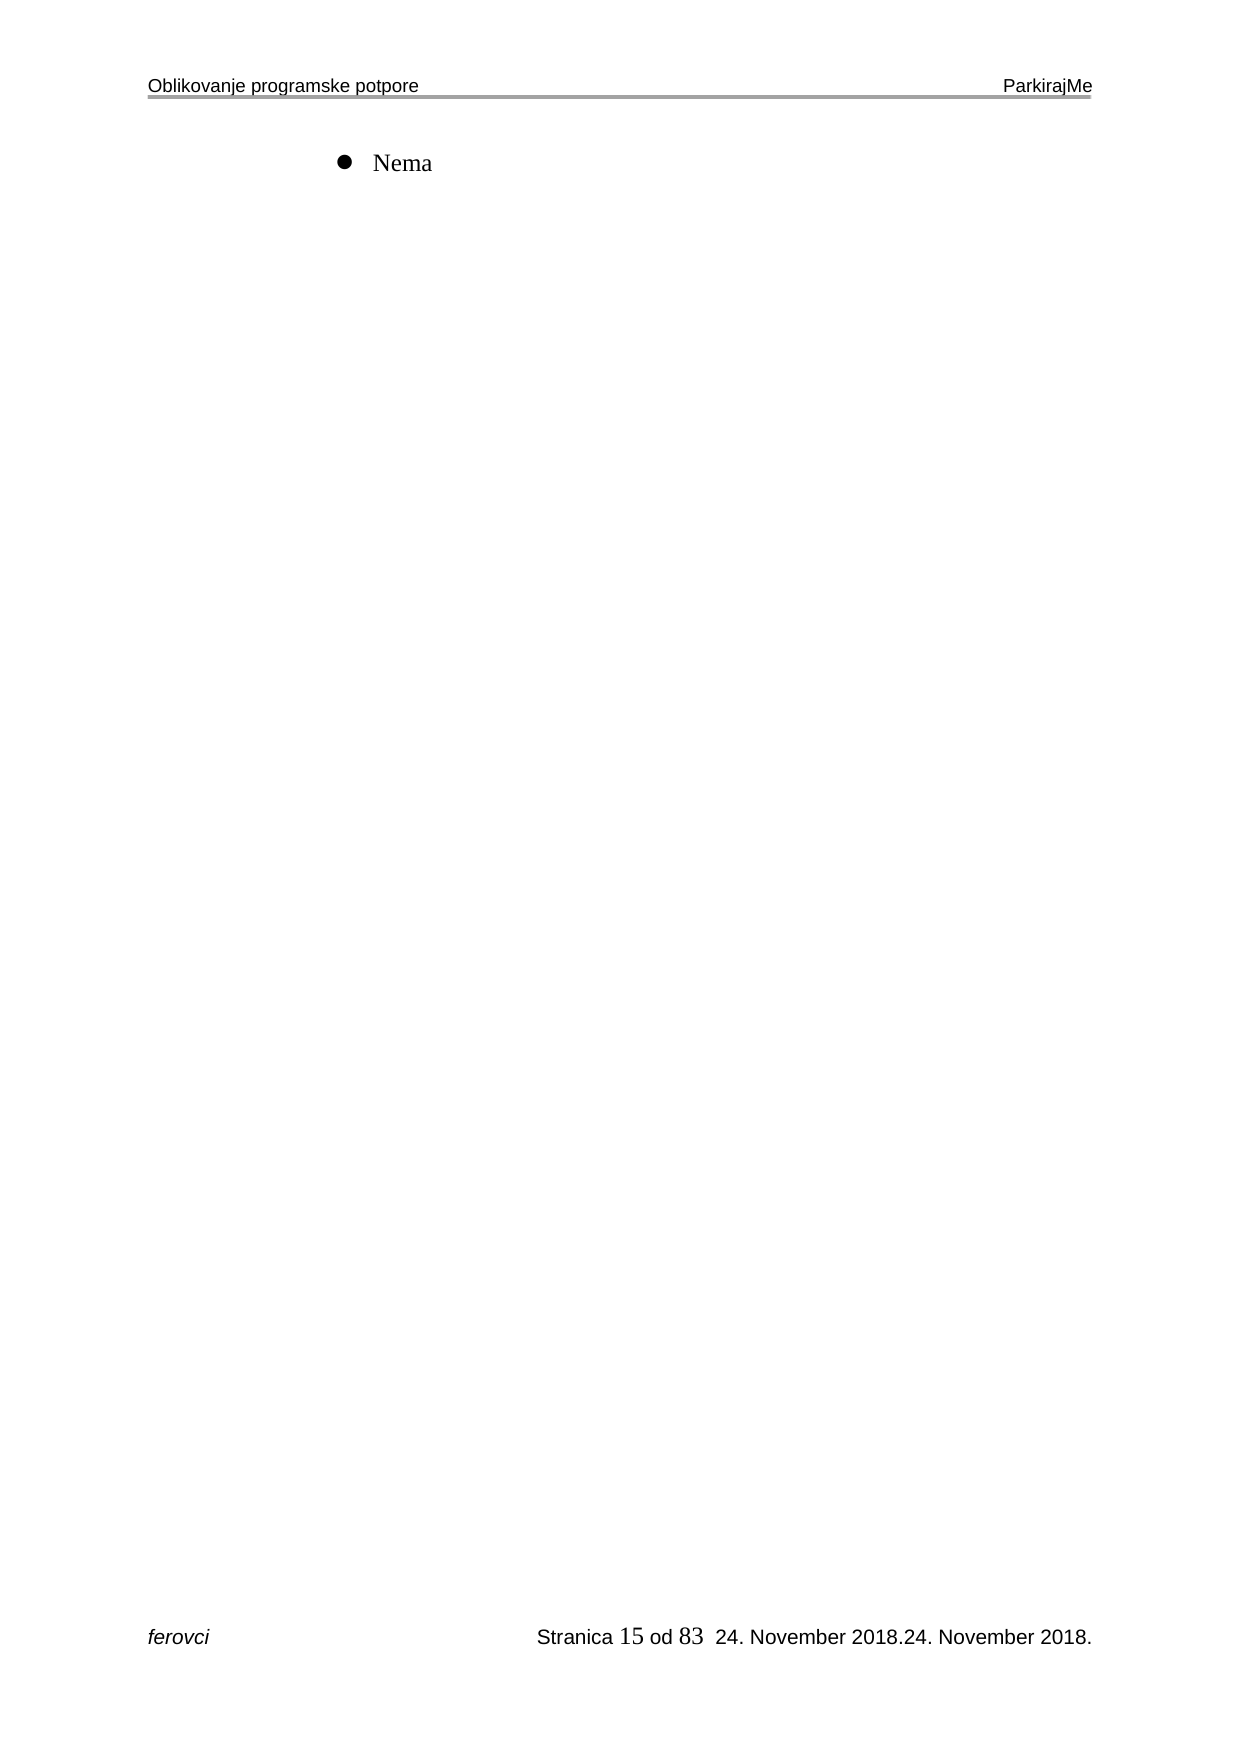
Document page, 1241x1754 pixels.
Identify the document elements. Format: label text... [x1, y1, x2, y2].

list Nema [335, 148, 1093, 176]
picture [147, 95, 1092, 99]
